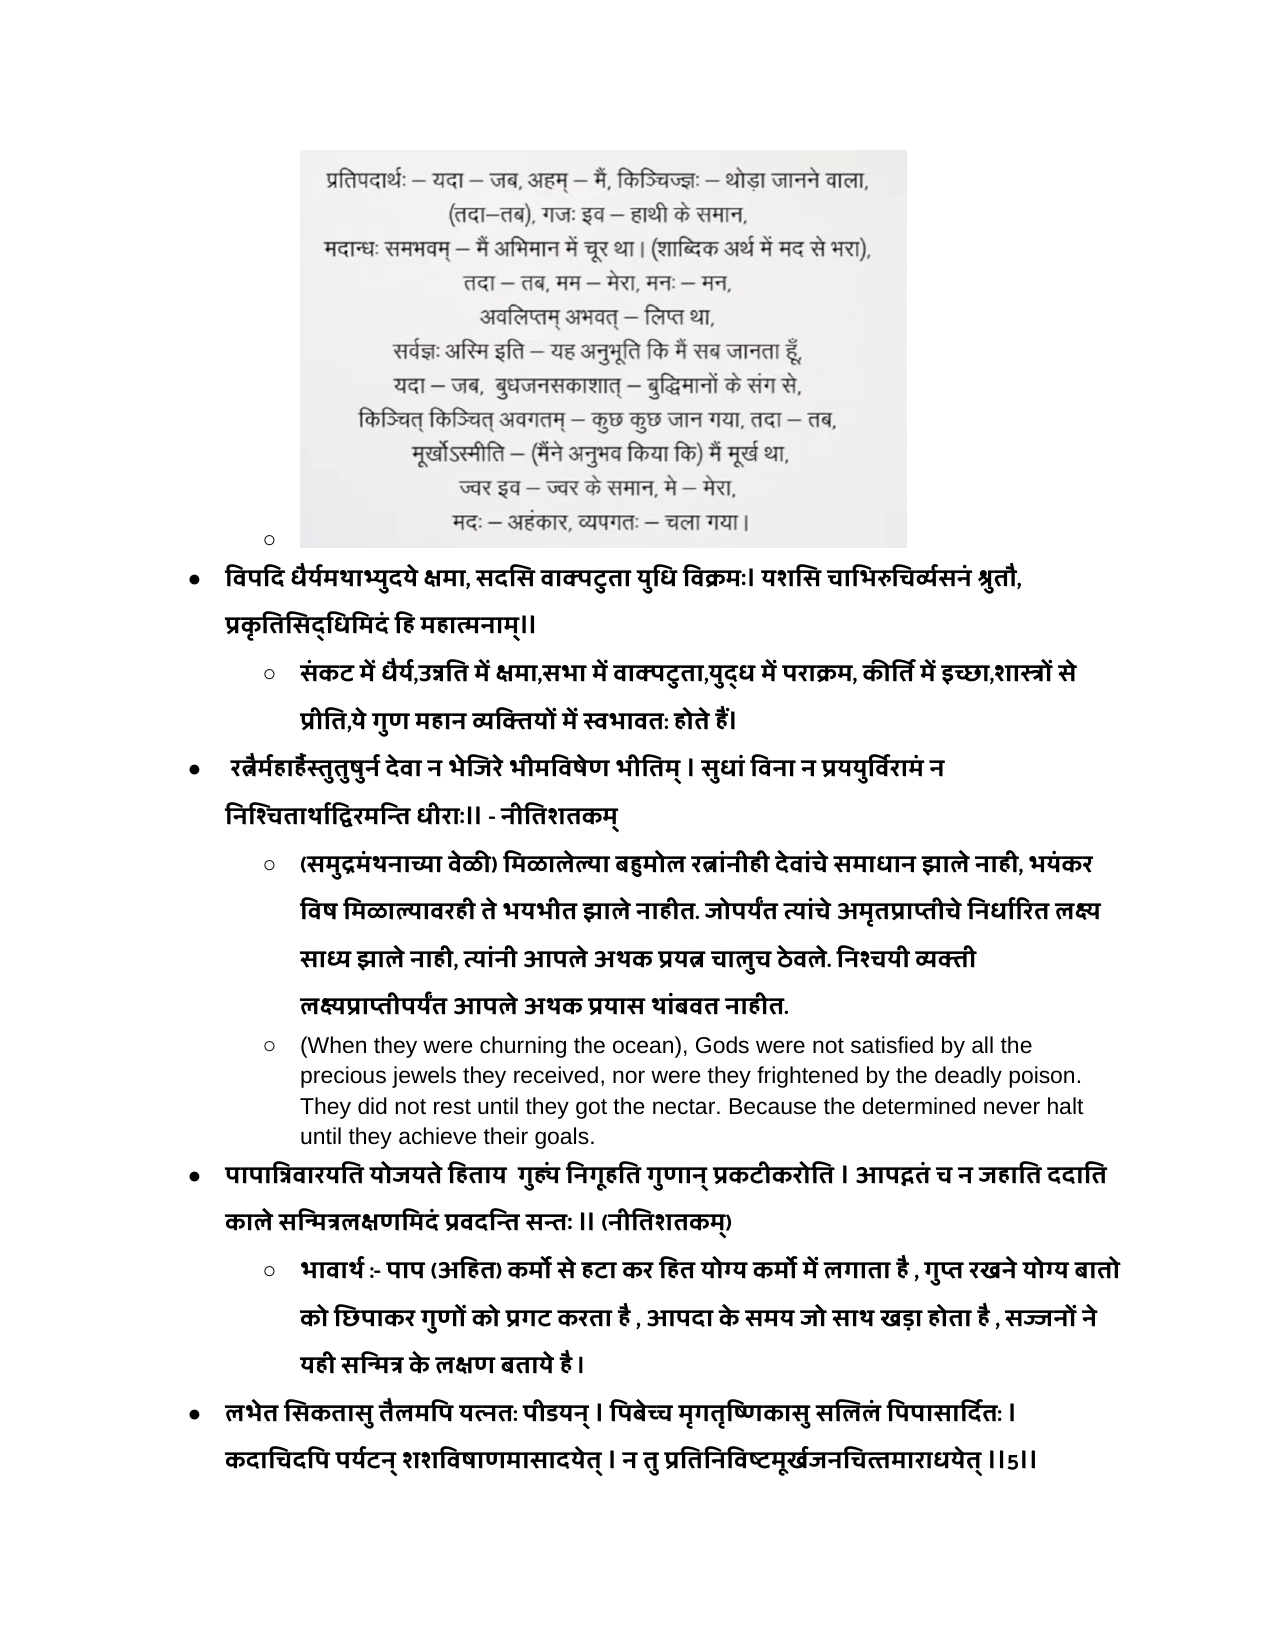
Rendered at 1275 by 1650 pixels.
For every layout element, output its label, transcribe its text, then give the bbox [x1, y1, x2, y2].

list संकट में धैर्य,उन्नति में क्षमा,सभा में वाक्पटुता,युद्ध में पराक्रम, कीर्ति में इच्छा,शास्त्रों से प्रीति,ये गुण महान व्यक्तियों में स्वभावत: होते हैं। [262, 651, 1125, 740]
list रत्नैर्महार्हैस्तुतुषुर्न देवा न भेजिरे भीमविषेण भीतिम् । सुधां विना न प्रययुर्विरामं न निश्चितार्थाद्विरमन्ति धीराः॥ - नीतिशतकम् [187, 747, 1125, 836]
list (When they were churning the ocean), Gods were not satisfied by all the precious jewels they received, nor were they frightened by the deadly poison. They did not rest until they got the nectar. Because the determined never halt until they achieve their goals. [262, 1032, 1125, 1149]
picture [300, 150, 907, 548]
list भावार्थ :- पाप (अहित) कर्मो से हटा कर हित योग्य कर्मो में लगाता है , गुप्त रखने योग्य बातो को छिपाकर गुणों को प्रगट करता है , आपदा के समय जो साथ खड़ा होता है , सज्जनों ने यही सन्मित्र के लक्षण बताये है | [262, 1248, 1125, 1385]
list लभेत सिकतासु तैलमपि यत्‍नत: पीडयन् । पिबेच्‍च मृगतृष्णिकासु सलिलं पिपासार्दित: । कदाचिदपि पर्यटन् शशविषाणमासादयेत् । न तु प्रतिनिविष्‍टमूर्खजनचित्‍तमाराधयेत् ।।5।। [187, 1391, 1125, 1480]
list पापान्निवारयति योजयते हिताय गुह्यं निगूहति गुणान् प्रकटीकरोति । आपद्गतं च न जहाति ददाति काले सन्मित्रलक्षणमिदं प्रवदन्ति सन्तः ॥ (नीतिशतकम्) [187, 1153, 1125, 1242]
list (समुद्रमंथनाच्या वेळी) मिळालेल्या बहुमोल रत्नांनीही देवांचे समाधान झाले नाही, भयंकर विष मिळाल्यावरही ते भयभीत झाले नाहीत. जोपर्यंत त्यांचे अमृतप्राप्तीचे निर्धारित लक्ष्य साध्य झाले नाही, त्यांनी आपले अथक प्रयत्न चालुच ठेवले. निश्चयी व्यक्ती लक्ष्यप्राप्तीपर्यंत आपले अथक प्रयास थांबवत नाहीत. [262, 842, 1125, 1026]
list विपदि धैर्यमथाभ्युदये क्षमा, सदसि वाक्पटुता युधि विक्रमः। यशसि चाभिरुचिर्व्यसनं श्रुतौ, प्रकृतिसिद्धिमिदं हि महात्मनाम्॥ [187, 556, 1125, 645]
